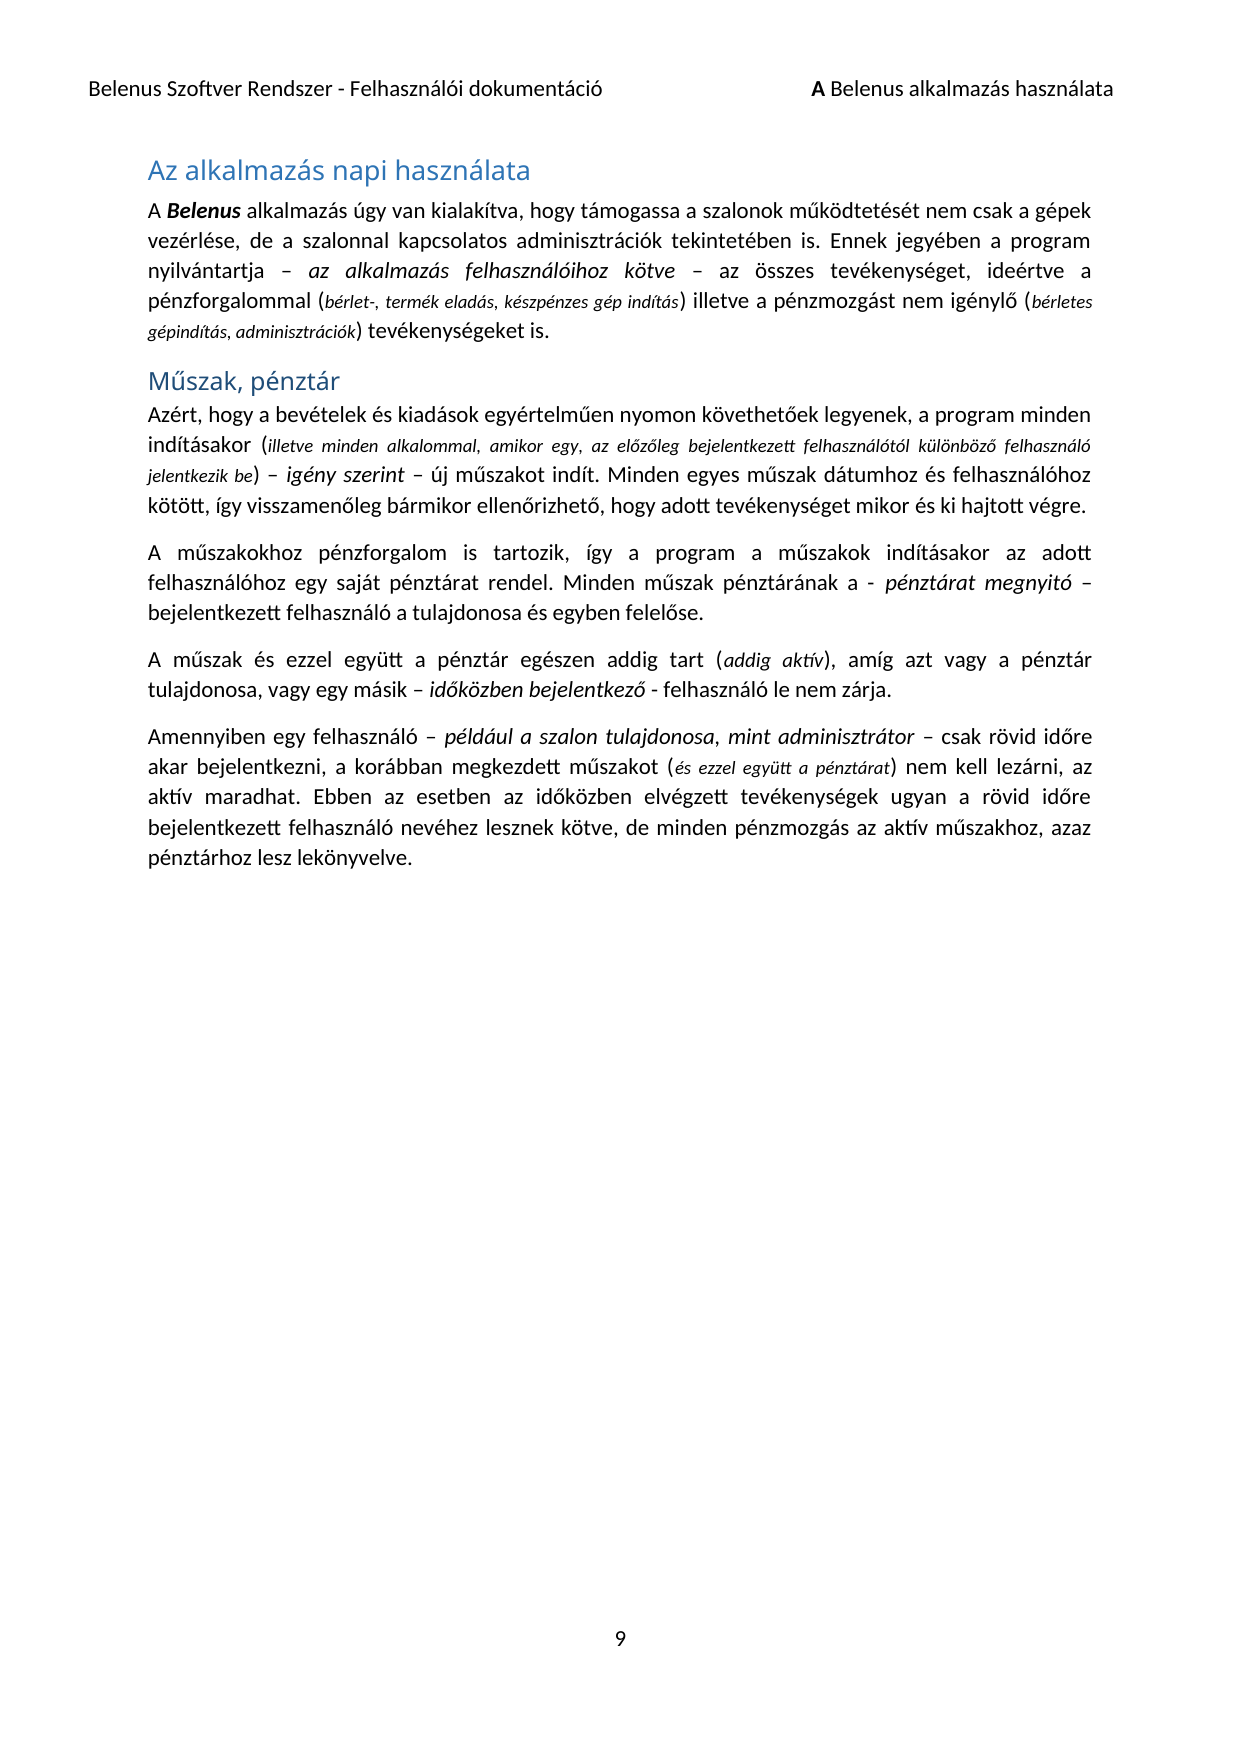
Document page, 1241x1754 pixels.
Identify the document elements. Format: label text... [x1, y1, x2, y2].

text Amennyiben egy felhasználó – például a szalon tulajdonosa, mint adminisztrátor – csak rövid időre akar bejelentkezni, a korábban megkezdett műszakot (és ezzel együtt a pénztárat) nem kell lezárni, az aktív maradhat. Ebben az esetben az időközben elvégzett tevékenységek ugyan a rövid időre bejelentkezett felhasználó nevéhez lesznek kötve, de minden pénzmozgás az aktív műszakhoz, azaz pénztárhoz lesz lekönyvelve. [148, 722, 1093, 871]
text A Belenus alkalmazás úgy van kialakítva, hogy támogassa a szalonok működtetését nem csak a gépek vezérlése, de a szalonnal kapcsolatos adminisztrációk tekintetében is. Ennek jegyében a program nyilvántartja – az alkalmazás felhasználóihoz kötve – az összes tevékenységet, ideértve a pénzforgalommal (bérlet-, termék eladás, készpénzes gép indítás) illetve a pénzmozgást nem igénylő (bérletes gépindítás, adminisztrációk) tevékenységeket is. [148, 196, 1093, 344]
text A műszakokhoz pénzforgalom is tartozik, így a program a műszakok indításakor az adott felhasználóhoz egy saját pénztárat rendel. Minden műszak pénztárának a - pénztárat megnyitó – bejelentkezett felhasználó a tulajdonosa és egyben felelőse. [148, 538, 1093, 626]
text Azért, hogy a bevételek és kiadások egyértelműen nyomon követhetőek legyenek, a program minden indításakor (illetve minden alkalommal, amikor egy, az előzőleg bejelentkezett felhasználótól különböző felhasználó jelentkezik be) – igény szerint – új műszakot indít. Minden egyes műszak dátumhoz és felhasználóhoz kötött, így visszamenőleg bármikor ellenőrizhető, hogy adott tevékenységet mikor és ki hajtott végre. [148, 400, 1093, 519]
text A műszak és ezzel együtt a pénztár egészen addig tart (addig aktív), amíg azt vagy a pénztár tulajdonosa, vagy egy másik – időközben bejelentkező - felhasználó le nem zárja. [148, 645, 1093, 703]
subtitle Műszak, pénztár [148, 363, 1093, 397]
subtitle Az alkalmazás napi használata [148, 152, 1093, 189]
